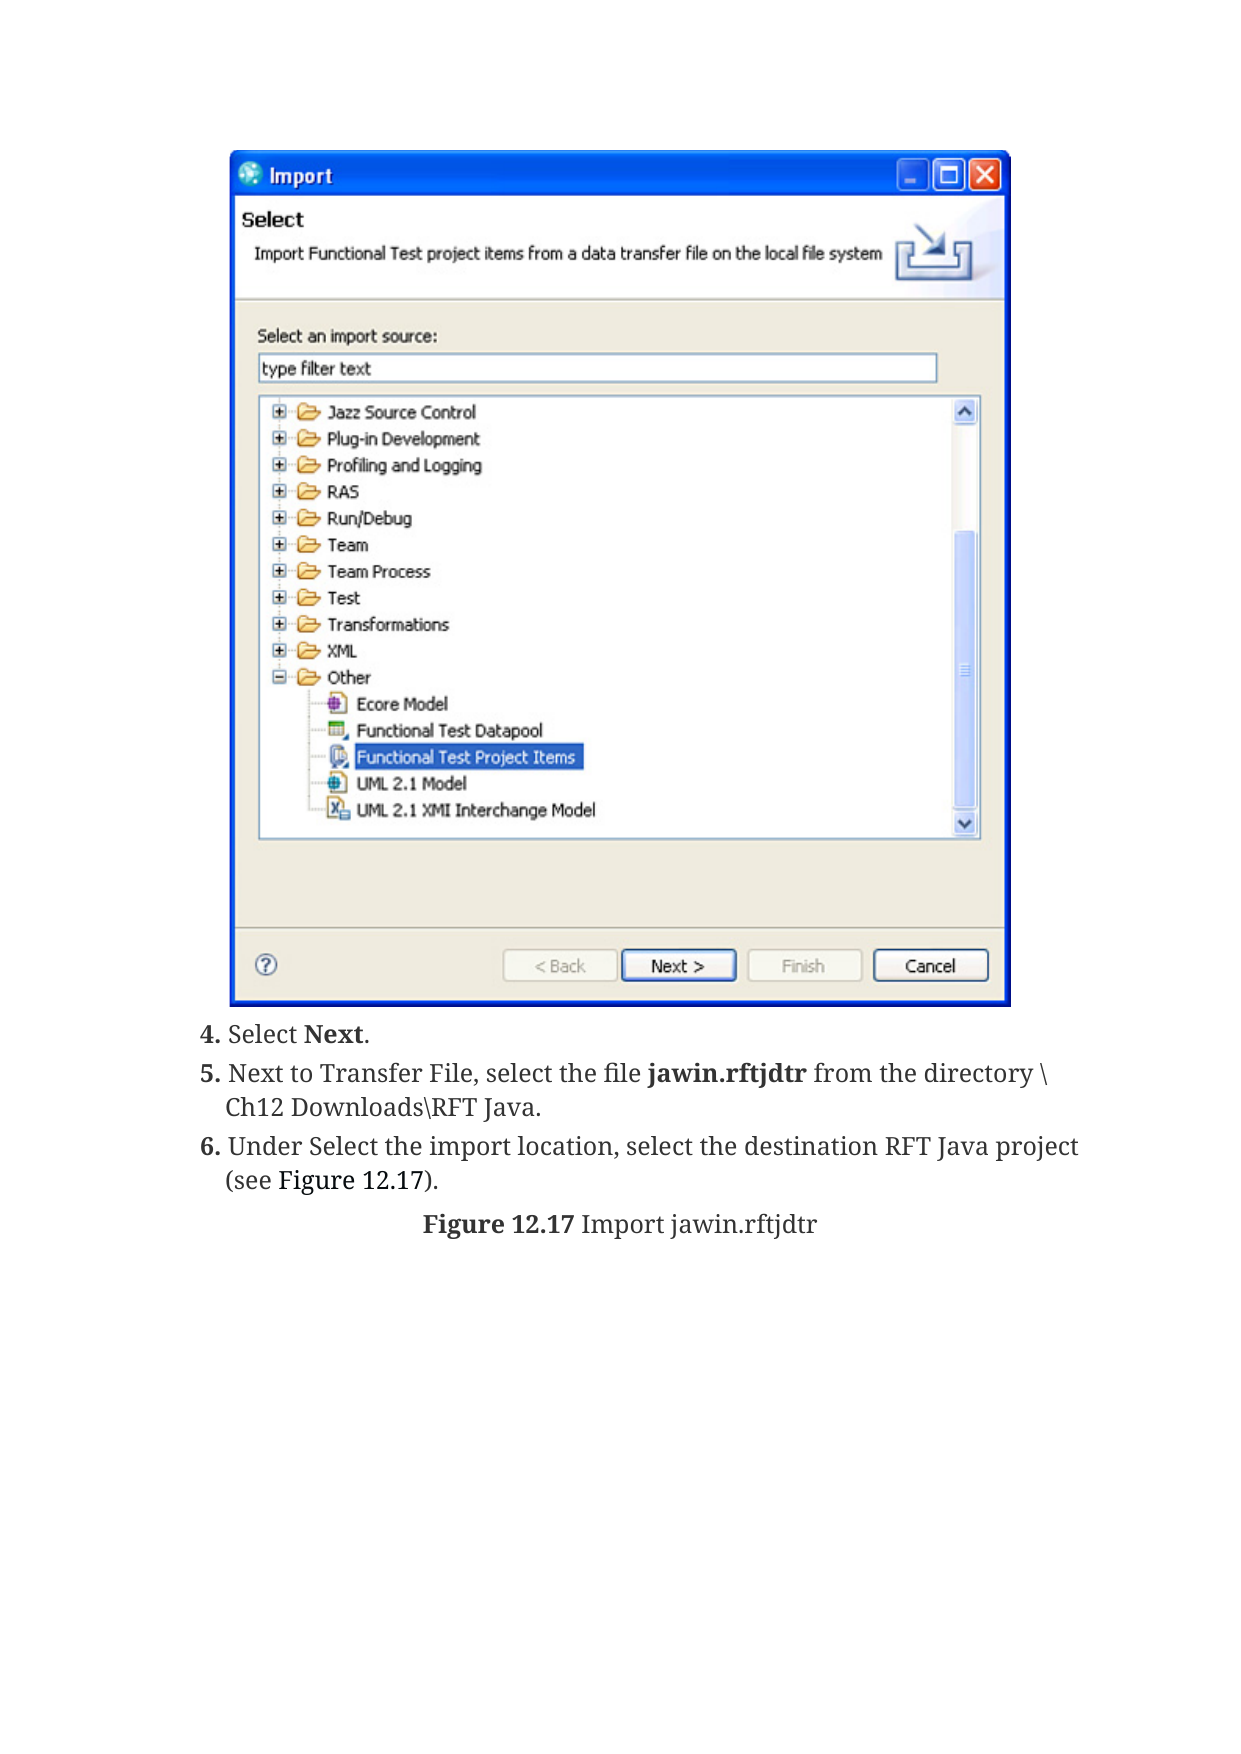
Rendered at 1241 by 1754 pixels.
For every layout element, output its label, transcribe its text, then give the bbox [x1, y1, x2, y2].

text Figure 12.17 Import jawin.rftjdtr [150, 1207, 1090, 1241]
text 5. Next to Transfer File, select the file jawin.rftjdtr from the directory \Ch12 Downloads\RFT Java. [200, 1055, 1090, 1123]
text 4. Select Next. [200, 1016, 1090, 1050]
picture [229, 150, 1011, 1007]
text 6. Under Select the import location, select the destination RFT Java project (see Figure 12.17). [200, 1128, 1090, 1197]
